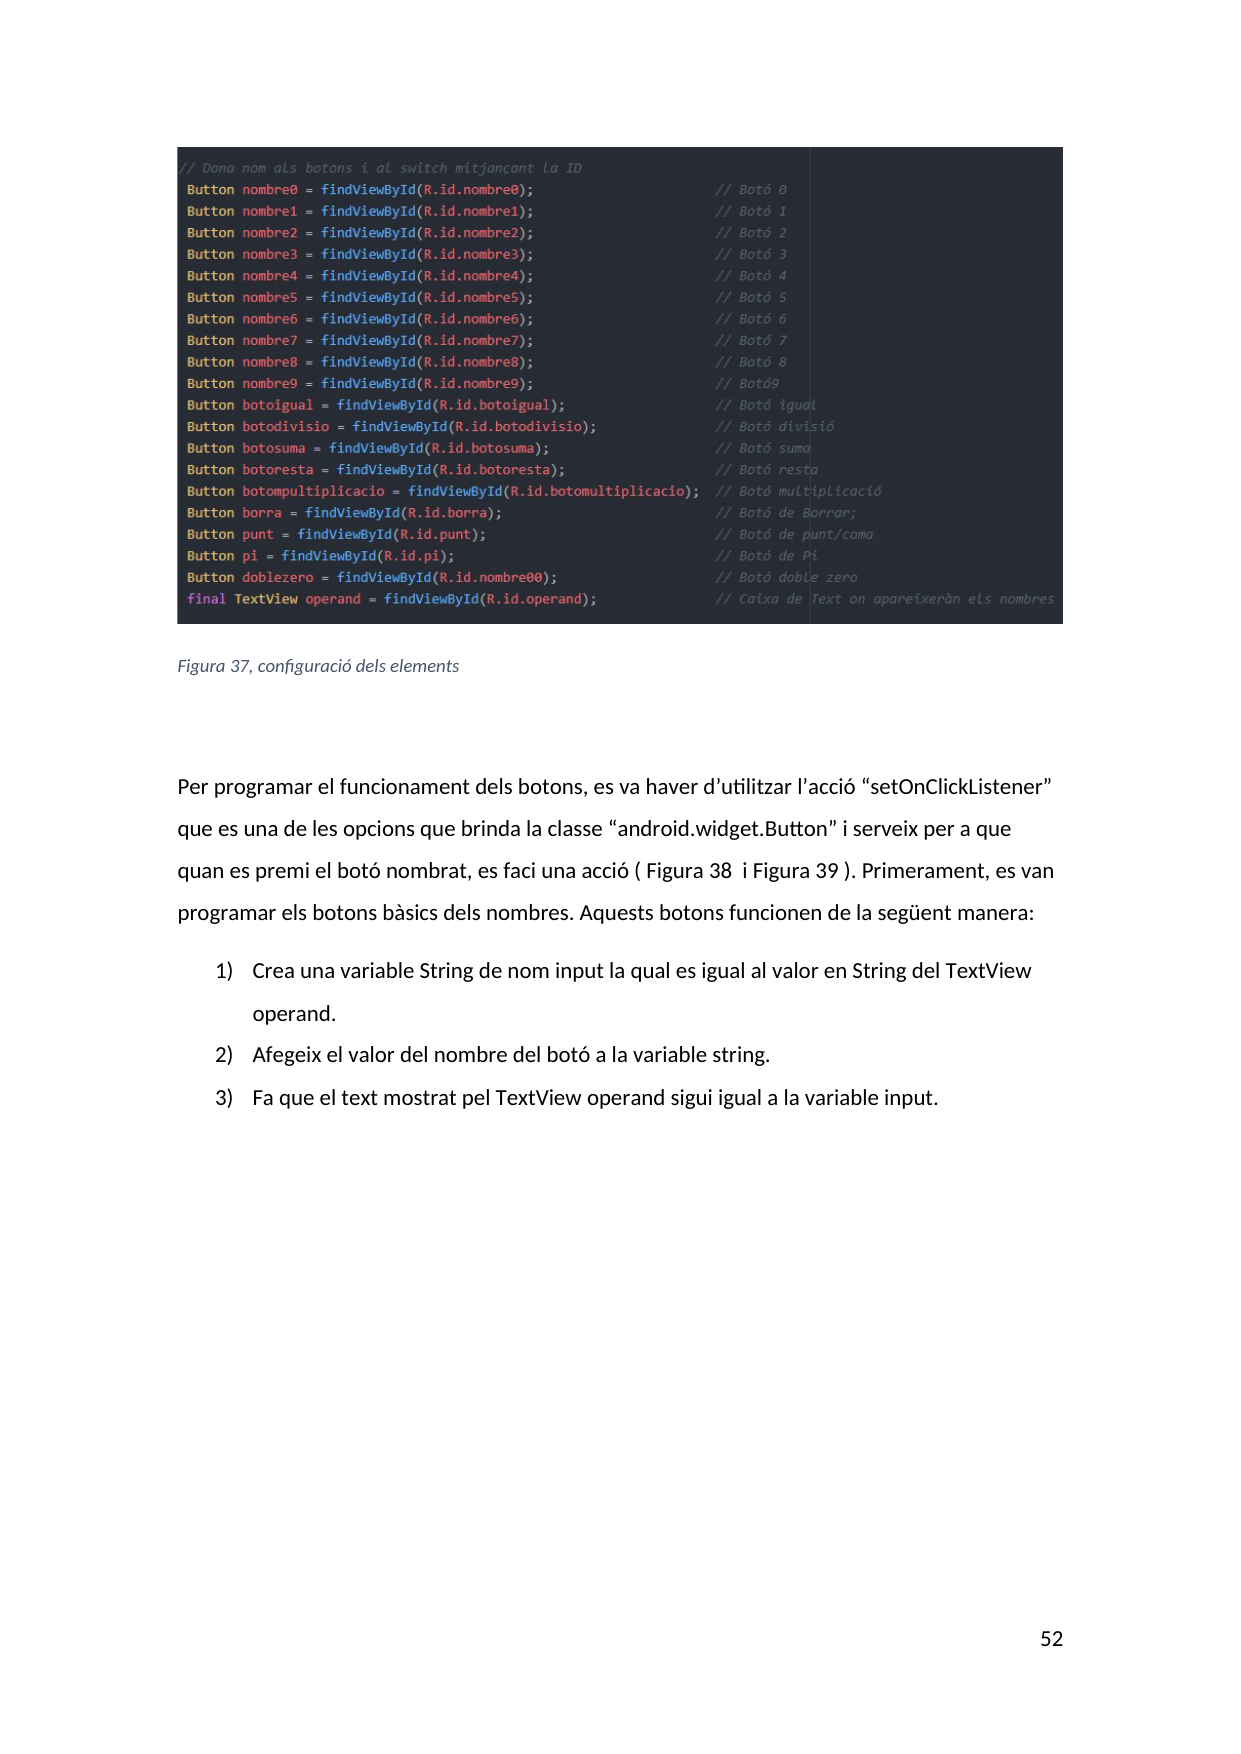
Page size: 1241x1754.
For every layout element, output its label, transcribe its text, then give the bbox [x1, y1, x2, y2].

list Afegeix el valor del nombre del botó a la variable string. [215, 1041, 1063, 1069]
list Crea una variable String de nom input la qual es igual al valor en String del TextView operand. [215, 957, 1063, 1027]
text Per programar el funcionament dels botons, es va haver d’utilitzar l’acció “setOnClickListener” que es una de les opcions que brinda la classe “android.widget.Button” i serveix per a que quan es premi el botó nombrat, es faci una acció ( Figura 38 i Figura 39 ). Primerament, es van programar els botons bàsics dels nombres. Aquests botons funcionen de la següent manera: [177, 772, 1063, 926]
text Figura 37, configuració dels elements [177, 654, 1063, 677]
list Fa que el text mostrat pel TextView operand sigui igual a la variable input. [215, 1083, 1063, 1111]
picture [177, 147, 1063, 624]
